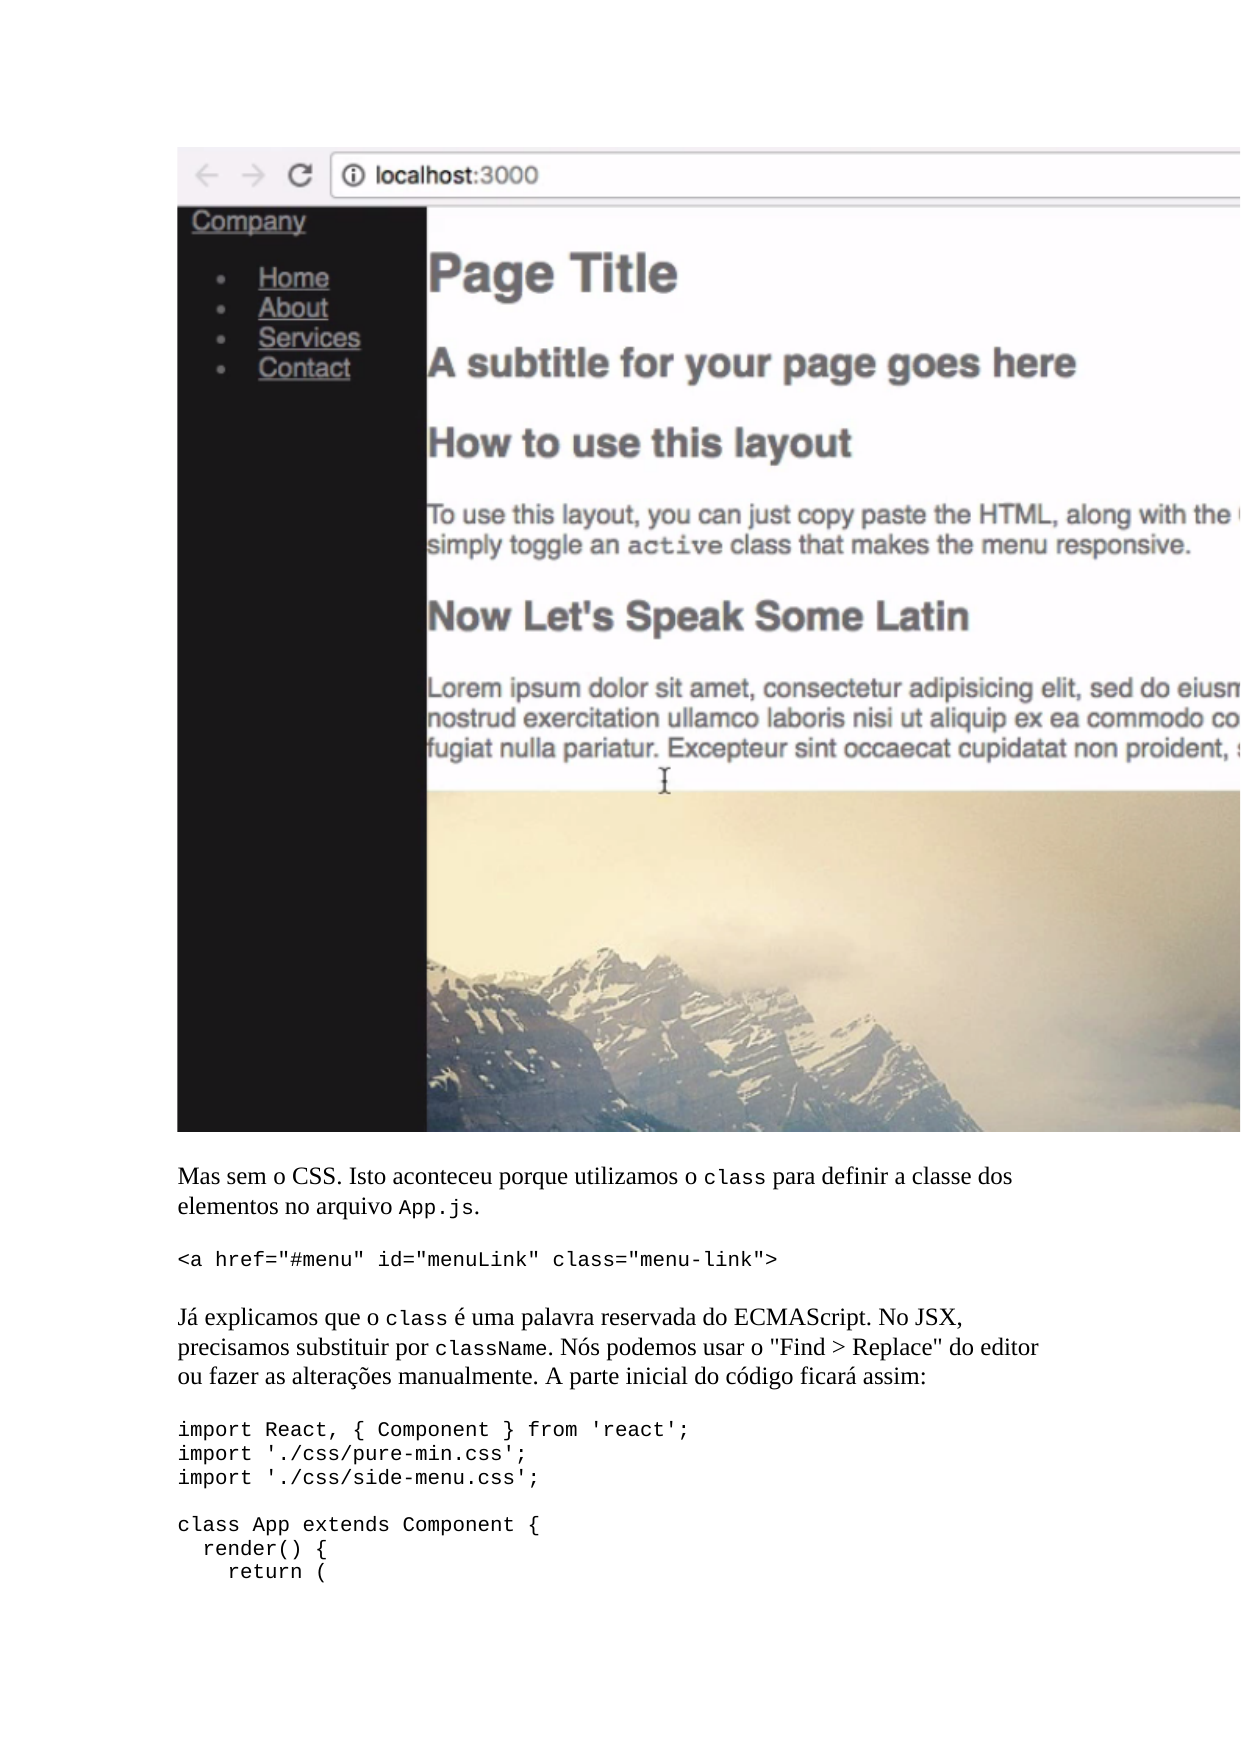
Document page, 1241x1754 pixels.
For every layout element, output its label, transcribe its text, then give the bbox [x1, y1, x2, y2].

text Mas sem o CSS. Isto aconteceu porque utilizamos o class para definir a classe dos elementos no arquivo App.js. [177, 1161, 1063, 1220]
text render() { [177, 1538, 1063, 1561]
text import './css/pure-min.css'; [177, 1443, 1063, 1467]
text class App extends Component { [177, 1514, 1063, 1538]
text import React, { Component } from 'react'; [177, 1419, 1063, 1443]
text return ( [177, 1561, 1063, 1585]
picture [177, 147, 1241, 1132]
text import './css/side-menu.css'; [177, 1467, 1063, 1490]
text Já explicamos que o class é uma palavra reservada do ECMAScript. No JSX, precisamos substituir por className. Nós podemos usar o "Find > Replace" do editor ou fazer as alterações manualmente. A parte inicial do código ficará assim: [177, 1302, 1063, 1390]
text <a href="#menu" id="menuLink" class="menu-link"> [177, 1249, 1063, 1273]
